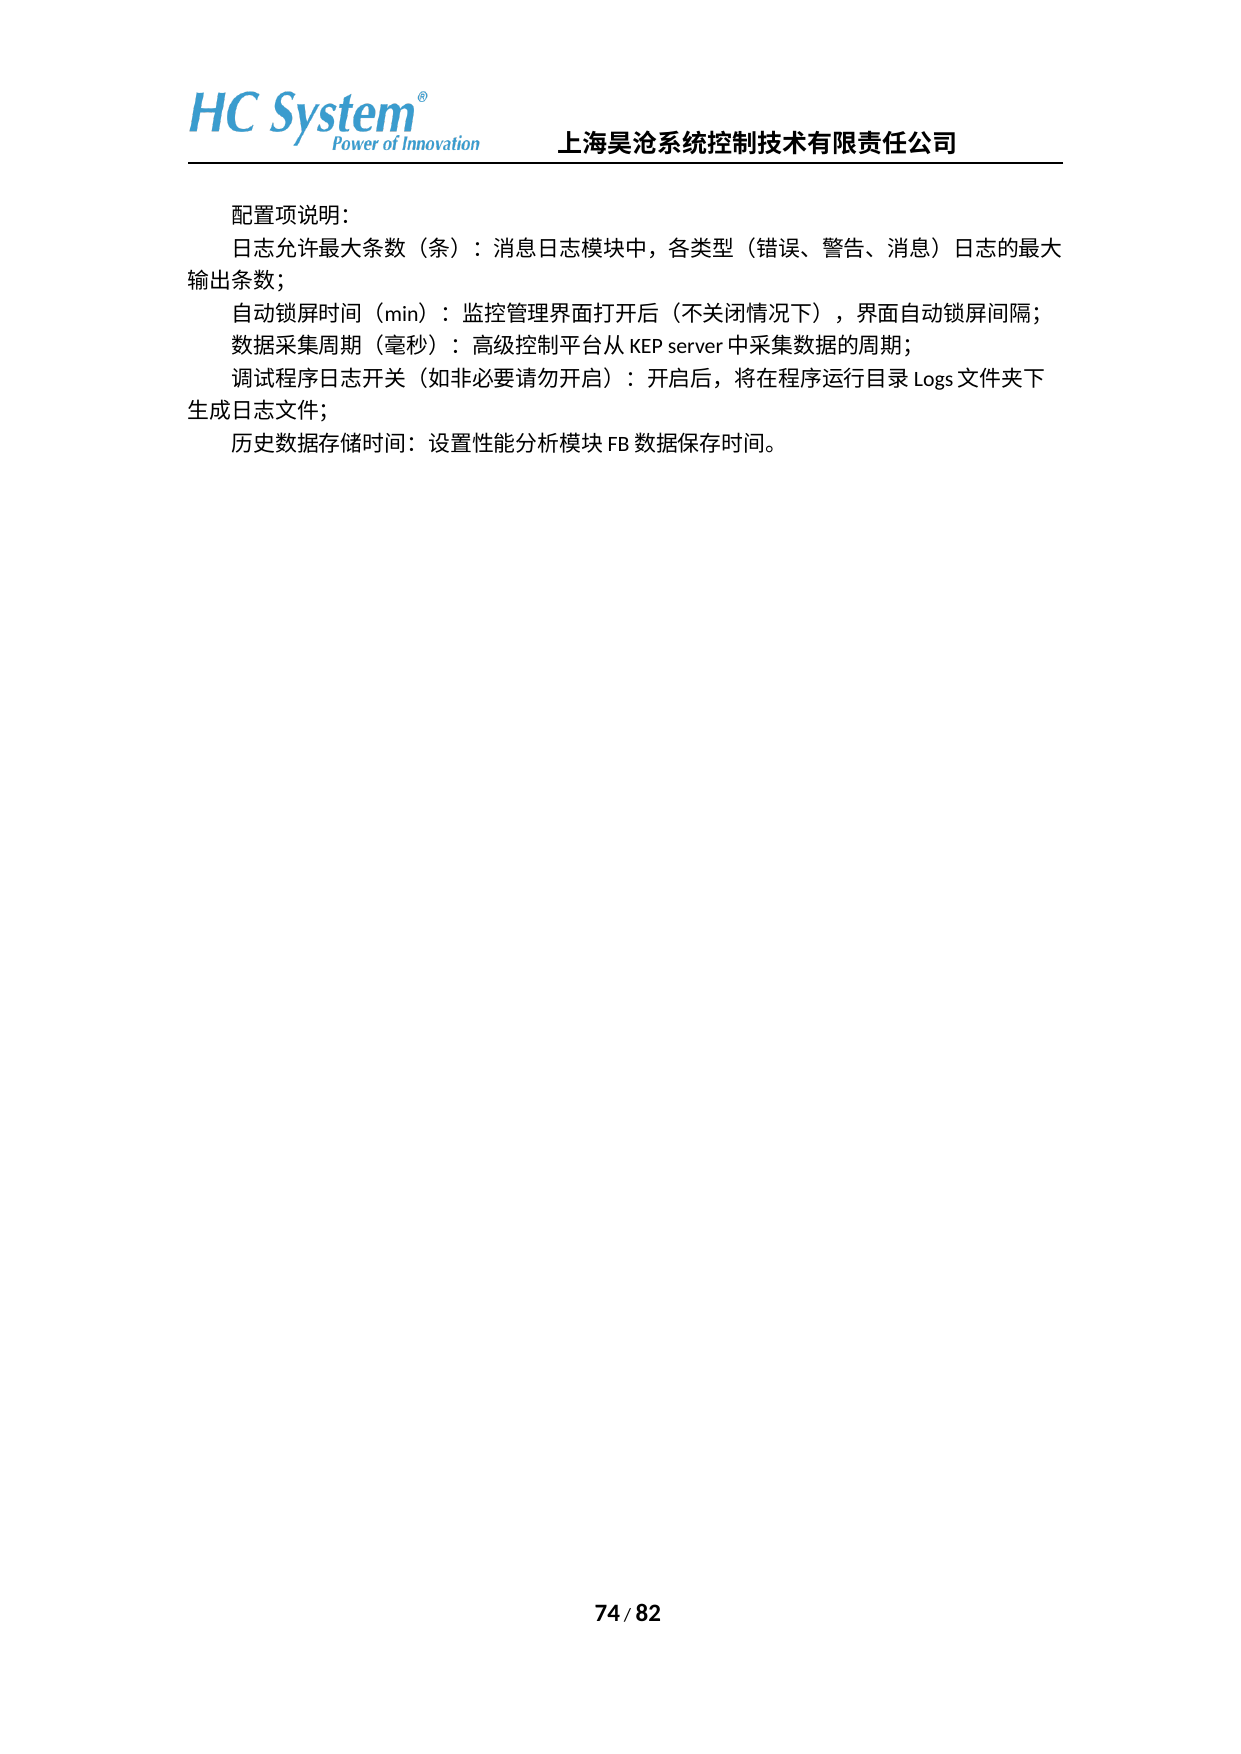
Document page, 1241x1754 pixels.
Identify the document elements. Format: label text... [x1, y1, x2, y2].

text 调试程序日志开关（如非必要请勿开启）：开启后，将在程序运行目录Logs文件夹下生成日志文件； [187, 360, 1063, 425]
text 自动锁屏时间（min）：监控管理界面打开后（不关闭情况下），界面自动锁屏间隔； [187, 295, 1063, 328]
picture [187, 88, 482, 153]
text 日志允许最大条数（条）：消息日志模块中，各类型（错误、警告、消息）日志的最大输出条数； [187, 230, 1063, 295]
text 历史数据存储时间：设置性能分析模块FB数据保存时间。 [187, 425, 1063, 458]
text 数据采集周期（毫秒）：高级控制平台从KEP server中采集数据的周期； [187, 328, 1063, 360]
text 配置项说明： [187, 198, 1063, 230]
